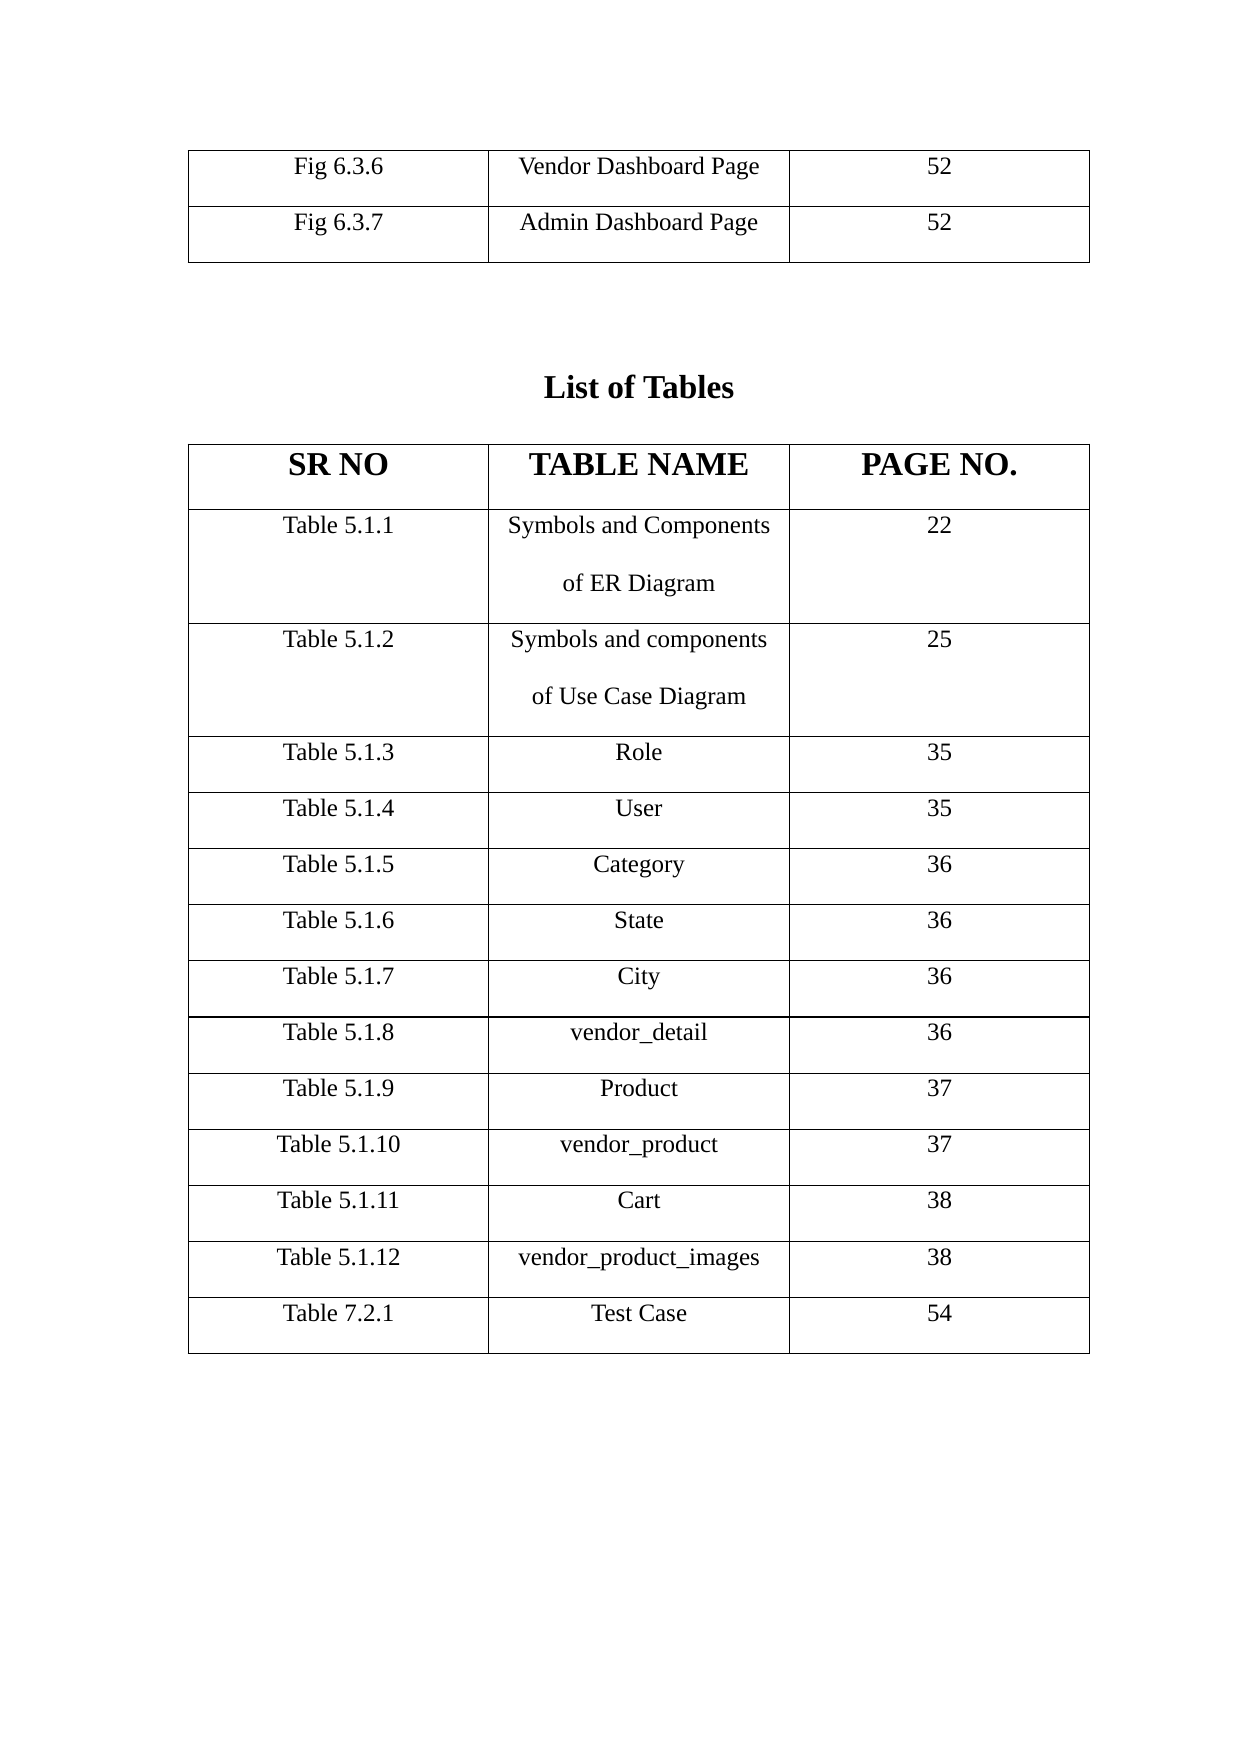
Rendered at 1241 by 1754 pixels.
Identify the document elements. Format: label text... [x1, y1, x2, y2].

table_cell 52 [790, 151, 1089, 206]
table_cell 22 [790, 510, 1089, 623]
table_cell Admin Dashboard Page [489, 207, 789, 262]
table_cell Symbols and components of Use Case Diagram [489, 624, 789, 736]
table_cell Table 5.1.10 [189, 1130, 488, 1184]
table_cell Table 5.1.4 [189, 793, 488, 848]
table_cell User [489, 793, 789, 848]
table_cell 38 [790, 1186, 1089, 1241]
table_cell State [489, 905, 789, 960]
table_cell 37 [790, 1130, 1089, 1184]
table_cell vendor_product [489, 1130, 789, 1184]
table_cell Vendor Dashboard Page [489, 151, 789, 206]
table_cell vendor_detail [489, 1018, 789, 1072]
table_cell 54 [790, 1298, 1089, 1353]
table_cell Fig 6.3.7 [189, 207, 488, 262]
table_cell 35 [790, 793, 1089, 848]
table_cell Category [489, 849, 789, 904]
table_header TABLE NAME [489, 445, 789, 509]
table_cell Table 5.1.8 [189, 1018, 488, 1072]
table_cell Symbols and Components of ER Diagram [489, 510, 789, 623]
table_header SR NO [189, 445, 488, 509]
table_cell vendor_product_images [489, 1242, 789, 1297]
table_cell Table 7.2.1 [189, 1298, 488, 1353]
table_cell 36 [790, 905, 1089, 960]
table_cell Test Case [489, 1298, 789, 1353]
table_header PAGE NO. [790, 445, 1089, 509]
table_cell Cart [489, 1186, 789, 1241]
table_cell Table 5.1.7 [189, 961, 488, 1016]
table_cell Table 5.1.2 [189, 624, 488, 736]
table_cell 36 [790, 849, 1089, 904]
table_cell 36 [790, 961, 1089, 1016]
table_cell 35 [790, 737, 1089, 792]
table_cell Table 5.1.12 [189, 1242, 488, 1297]
table_cell 36 [790, 1018, 1089, 1072]
table_cell Role [489, 737, 789, 792]
table_cell City [489, 961, 789, 1016]
table_cell Table 5.1.3 [189, 737, 488, 792]
table_cell 25 [790, 624, 1089, 736]
subtitle List of Tables [187, 367, 1090, 405]
table_cell Table 5.1.6 [189, 905, 488, 960]
table_cell Fig 6.3.6 [189, 151, 488, 206]
table_cell 37 [790, 1074, 1089, 1128]
table_cell Product [489, 1074, 789, 1128]
table_cell Table 5.1.11 [189, 1186, 488, 1241]
table_cell Table 5.1.9 [189, 1074, 488, 1128]
table_cell Table 5.1.1 [189, 510, 488, 623]
table_cell 38 [790, 1242, 1089, 1297]
table_cell 52 [790, 207, 1089, 262]
table_cell Table 5.1.5 [189, 849, 488, 904]
